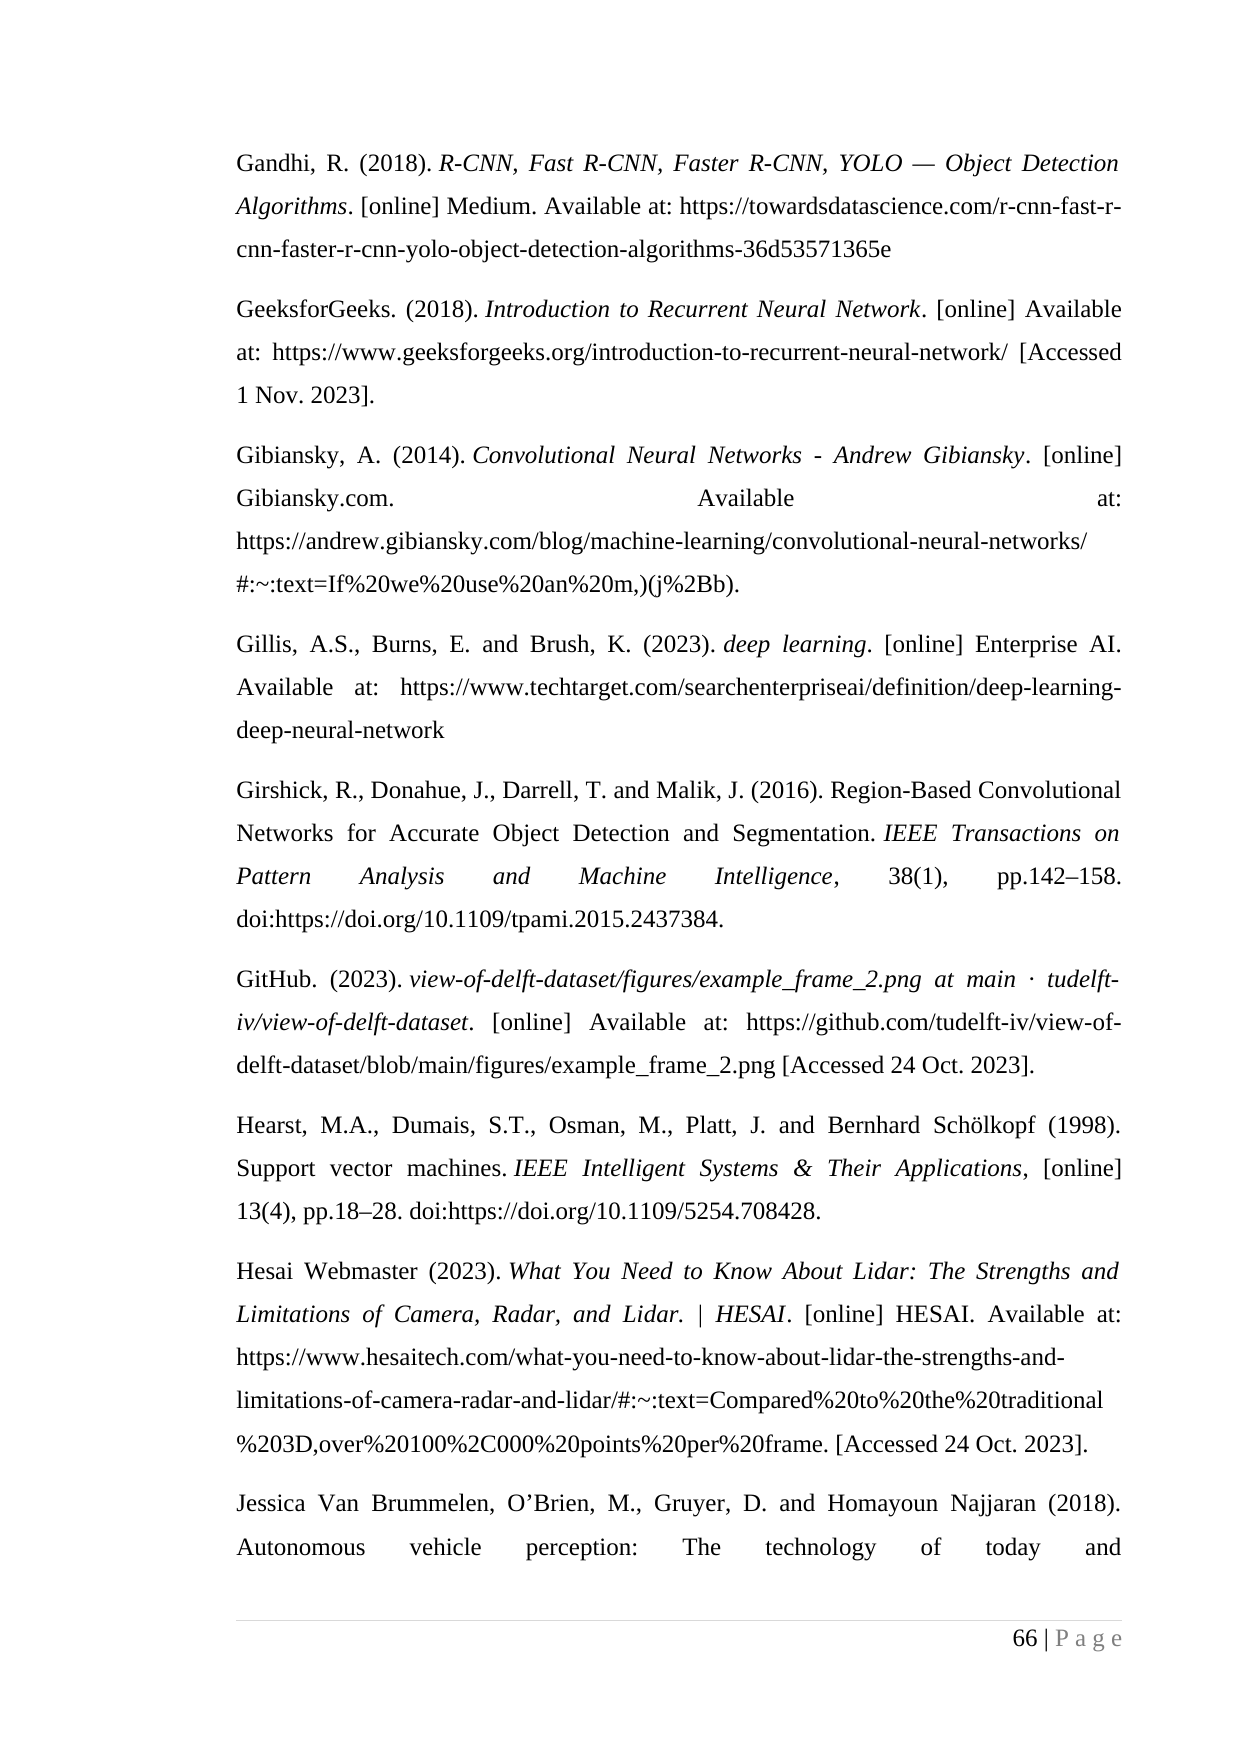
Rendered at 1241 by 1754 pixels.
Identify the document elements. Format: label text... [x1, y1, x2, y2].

text Gillis, A.S., Burns, E. and Brush, K. (2023). deep learning. [online] Enterprise AI. Available at: https://www.techtarget.com/searchenterpriseai/definition/deep-learning-deep-neural-network [236, 629, 1122, 744]
text GeeksforGeeks. (2018). Introduction to Recurrent Neural Network. [online] Available at: https://www.geeksforgeeks.org/introduction-to-recurrent-neural-network/ [Accessed 1 Nov. 2023]. [236, 294, 1122, 409]
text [236, 1488, 1122, 1560]
text GitHub. (2023). view-of-delft-dataset/figures/example_frame_2.png at main · tudelft-iv/view-of-delft-dataset. [online] Available at: https://github.com/tudelft-iv/view-of-delft-dataset/blob/main/figures/example_frame_2.png [Accessed 24 Oct. 2023]. [236, 964, 1122, 1079]
text Hesai Webmaster (2023). What You Need to Know About Lidar: The Strengths and Limitations of Camera, Radar, and Lidar. | HESAI. [online] HESAI. Available at: https://www.hesaitech.com/what-you-need-to-know-about-lidar-the-strengths-and-limitations-of-camera-radar-and-lidar/#:~:text=Compared%20to%20the%20traditional%203D,over%20100%2C000%20points%20per%20frame. [Accessed 24 Oct. 2023]. [236, 1256, 1122, 1457]
text Gibiansky, A. (2014). Convolutional Neural Networks - Andrew Gibiansky. [online] Gibiansky.com. Available at: https://andrew.gibiansky.com/blog/machine-learning/convolutional-neural-networks/#:~:text=If%20we%20use%20an%20m,)(j%2Bb). [236, 440, 1122, 598]
text Hearst, M.A., Dumais, S.T., Osman, M., Platt, J. and Bernhard Schölkopf (1998). Support vector machines. IEEE Intelligent Systems & Their Applications, [online] 13(4), pp.18–28. doi:https://doi.org/10.1109/5254.708428. [236, 1110, 1122, 1225]
text Girshick, R., Donahue, J., Darrell, T. and Malik, J. (2016). Region-Based Convolutional Networks for Accurate Object Detection and Segmentation. IEEE Transactions on Pattern Analysis and Machine Intelligence, 38(1), pp.142–158. doi:https://doi.org/10.1109/tpami.2015.2437384. [236, 775, 1122, 933]
text Gandhi, R. (2018). R-CNN, Fast R-CNN, Faster R-CNN, YOLO — Object Detection Algorithms. [online] Medium. Available at: https://towardsdatascience.com/r-cnn-fast-r-cnn-faster-r-cnn-yolo-object-detection-algorithms-36d53571365e [236, 148, 1122, 263]
